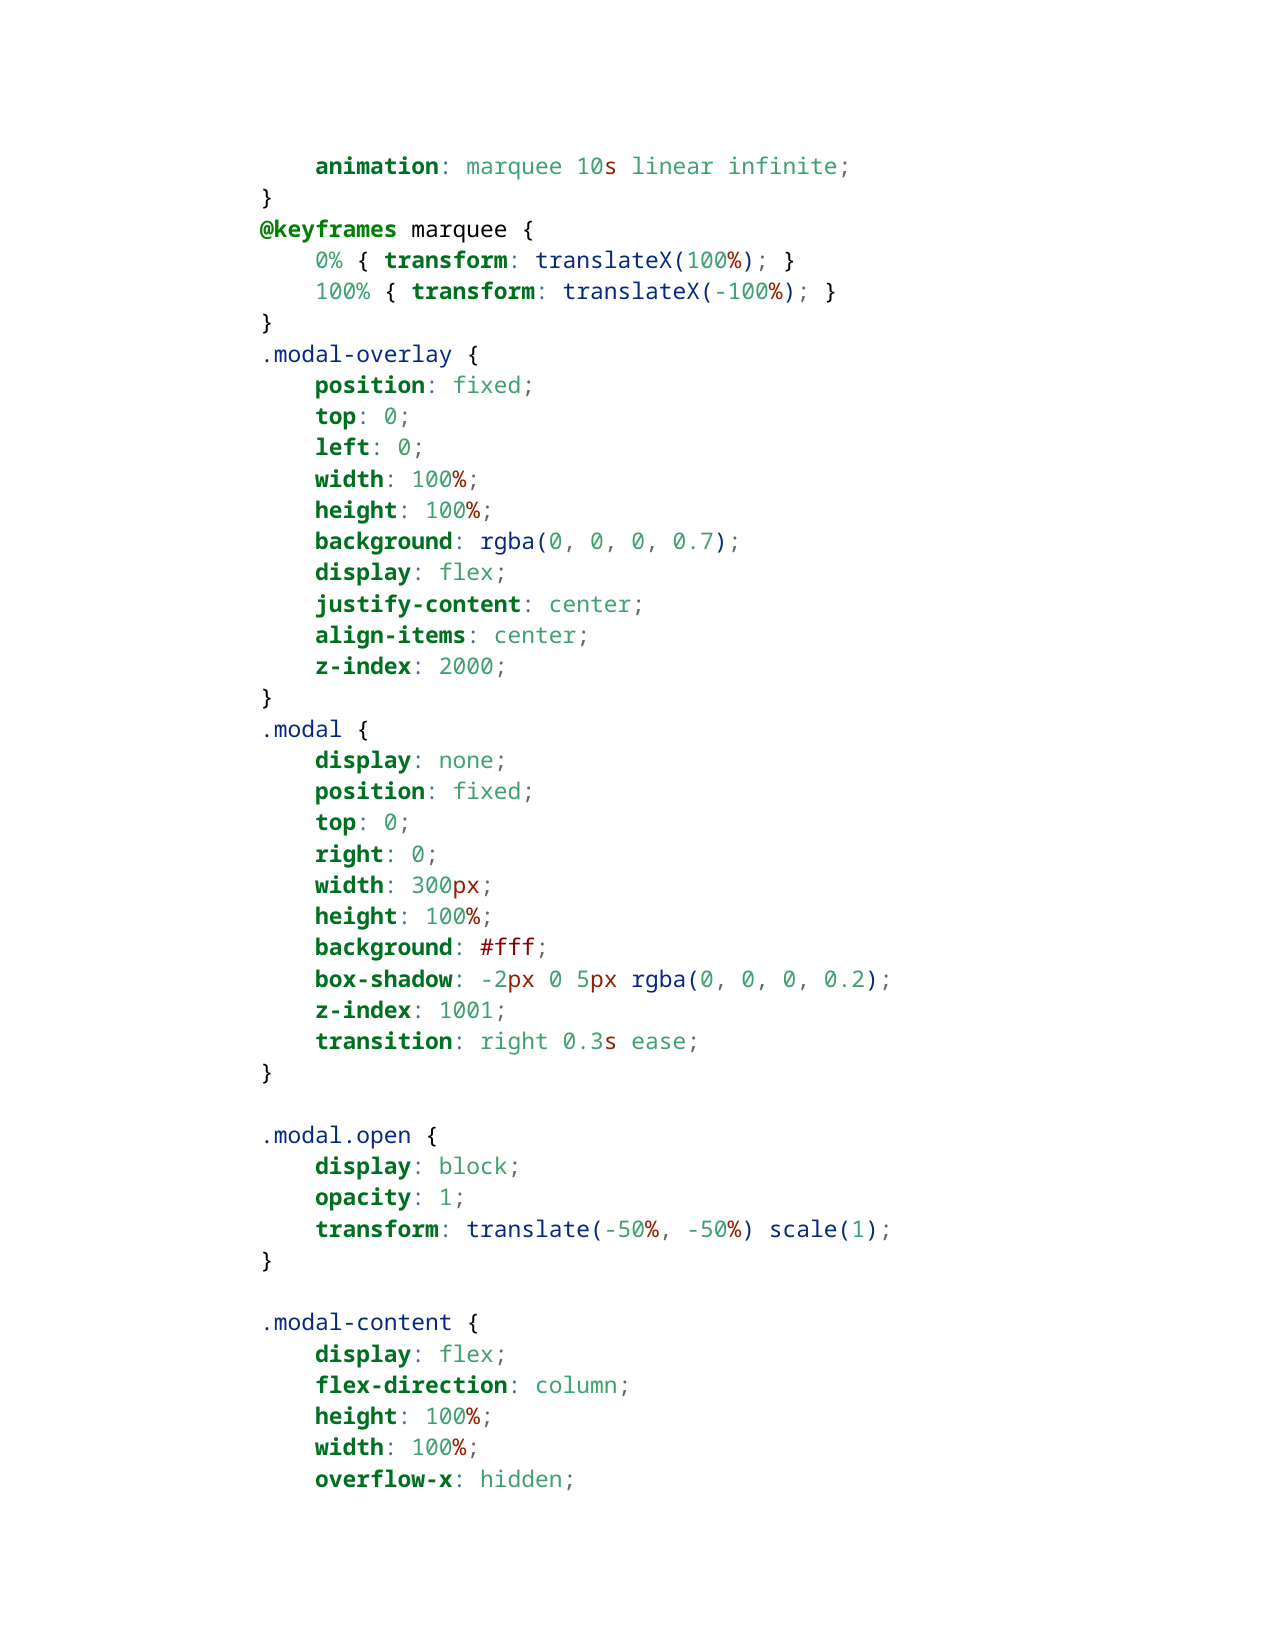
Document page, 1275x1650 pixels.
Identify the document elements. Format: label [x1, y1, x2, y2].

text [150, 150, 1125, 1494]
